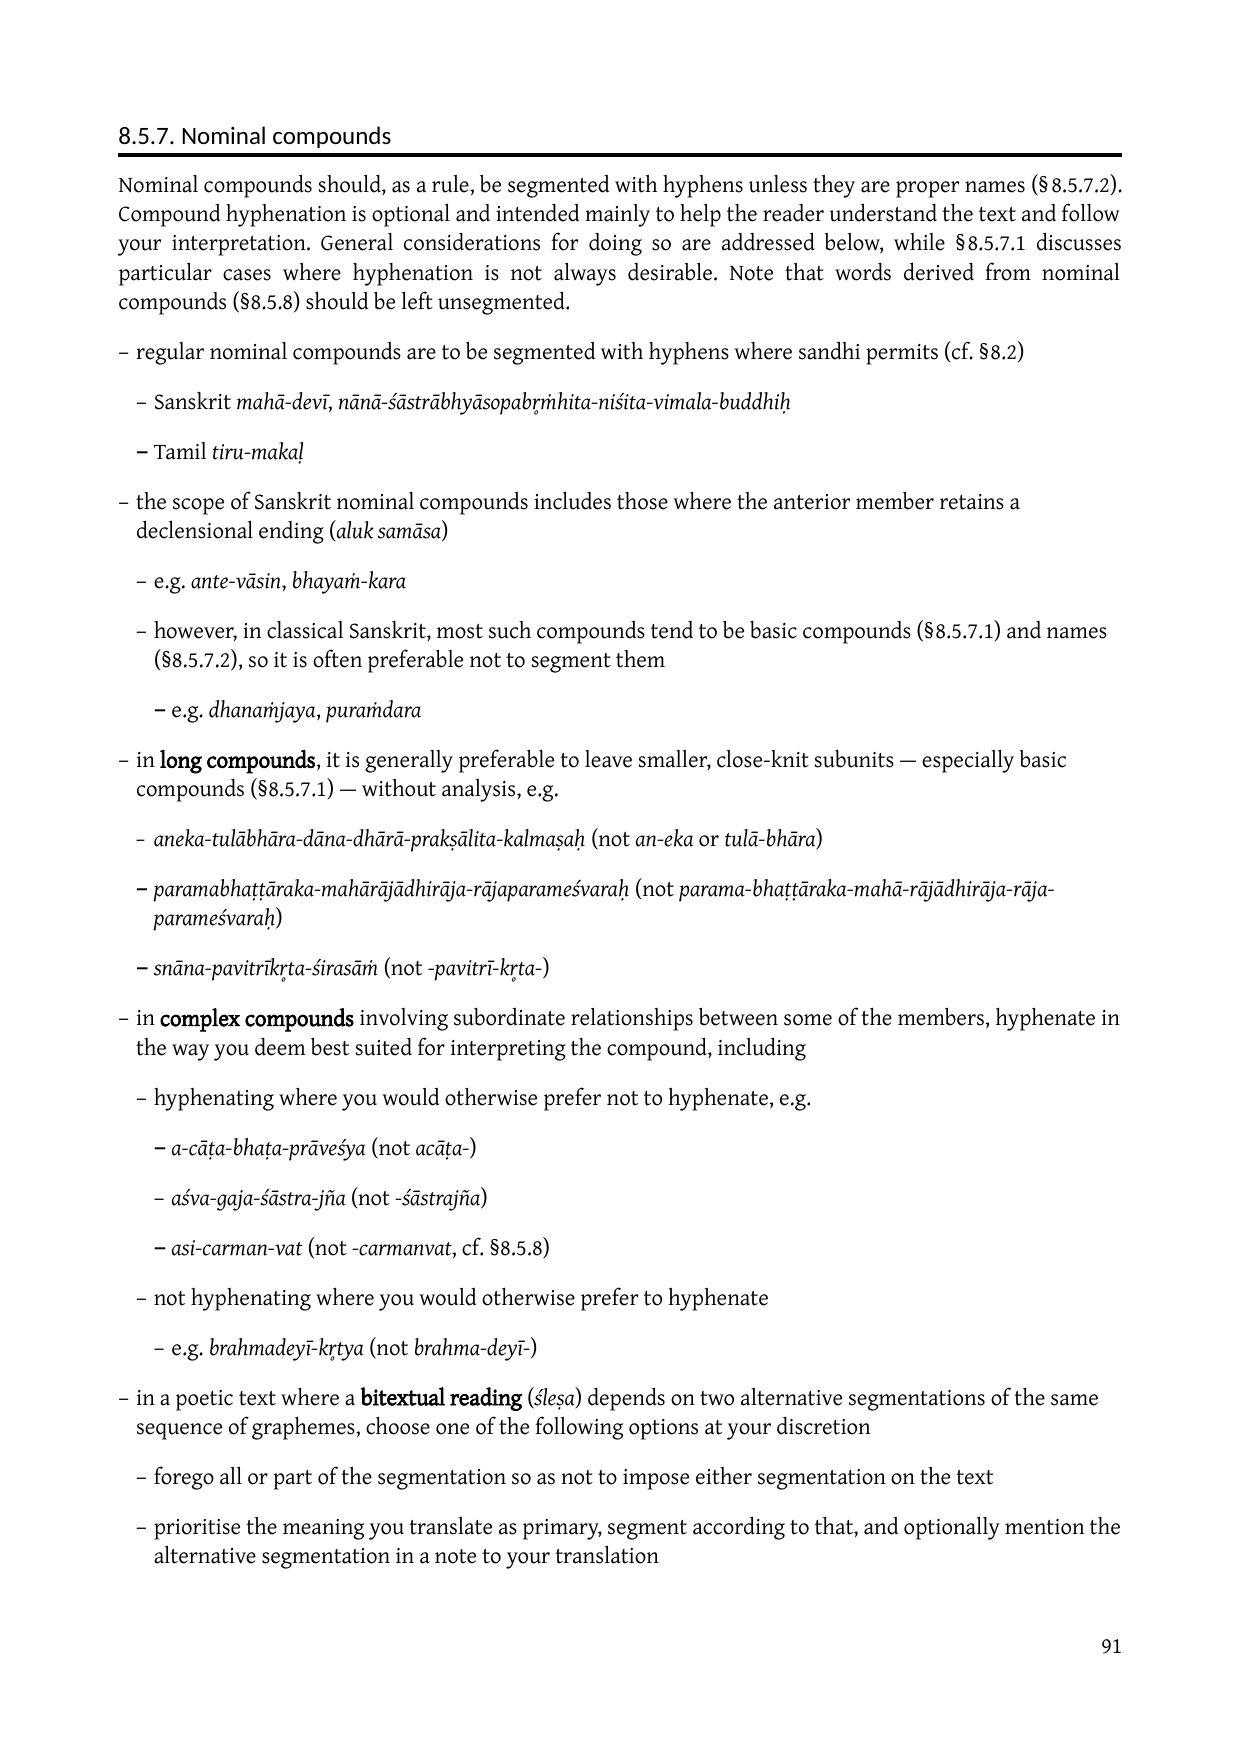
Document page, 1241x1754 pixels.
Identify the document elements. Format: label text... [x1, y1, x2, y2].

list hyphenating where you would otherwise prefer not to hyphenate, e.g. [136, 1082, 1122, 1111]
list Tamil tiru-makaḷ [136, 436, 1122, 465]
list however, in classical Sanskrit, most such compounds tend to be basic compounds (§8.5.7.1) and names (§8.5.7.2), so it is often preferable not to segment them [136, 615, 1122, 673]
list in complex compounds involving subordinate relationships between some of the members, hyphenate in the way you deem best suited for interpreting the compound, including [118, 1002, 1122, 1061]
list in a poetic text where a bitextual reading (śleṣa) depends on two alternative segmentations of the same sequence of graphemes, choose one of the following options at your discretion [118, 1382, 1122, 1440]
list not hyphenating where you would otherwise prefer to hyphenate [136, 1282, 1122, 1311]
list prioritise the meaning you translate as primary, segment according to that, and optionally mention the alternative segmentation in a note to your translation [136, 1511, 1122, 1569]
list e.g. brahmadeyī-kr̥tya (not brahma-deyī-) [153, 1332, 1122, 1361]
list a-cāṭa-bhaṭa-prāveśya (not acāṭa-) [153, 1132, 1122, 1161]
list regular nominal compounds are to be segmented with hyphens where sandhi permits (cf. §8.2) [118, 336, 1122, 365]
list aneka-tulābhāra-dāna-dhārā-prakṣālita-kalmaṣaḥ (not an-eka or tulā-bhāra) [136, 823, 1122, 852]
list paramabhaṭṭāraka-mahārājādhirāja-rājaparameśvaraḥ (not parama-bhaṭṭāraka-mahā-rājādhirāja-rāja-parameśvaraḥ) [136, 873, 1122, 932]
list e.g. dhanaṁjaya, puraṁdara [153, 694, 1122, 723]
list snāna-pavitrīkr̥ta-śirasāṁ (not -pavitrī-kr̥ta-) [136, 952, 1122, 982]
list asi-carman-vat (not -carmanvat, cf. §8.5.8) [153, 1232, 1122, 1261]
list in long compounds, it is generally preferable to leave smaller, close-knit subunits — especially basic compounds (§8.5.7.1) — without analysis, e.g. [118, 744, 1122, 802]
text Nominal compounds should, as a rule, be segmented with hyphens unless they are proper names (§8.5.7.2). Compound hyphenation is optional and intended mainly to help the reader understand the text and follow your interpretation. General considerations for doing so are addressed below, while §8.5.7.1 discusses particular cases where hyphenation is not always desirable. Note that words derived from nominal compounds (§8.5.8) should be left unsegmented. [118, 169, 1122, 315]
list e.g. ante-vāsin, bhayaṁ-kara [136, 565, 1122, 594]
list the scope of Sanskrit nominal compounds includes those where the anterior member retains a declensional ending (aluk samāsa) [118, 486, 1122, 544]
list forego all or part of the segmentation so as not to impose either segmentation on the text [136, 1461, 1122, 1490]
list Sanskrit mahā-devī, nānā-śāstrābhyāsopabr̥ṁhita-niśita-vimala-buddhiḥ [136, 386, 1122, 415]
list aśva-gaja-śāstra-jña (not -śāstrajña) [153, 1182, 1122, 1211]
subtitle Nominal compounds [118, 118, 1122, 153]
